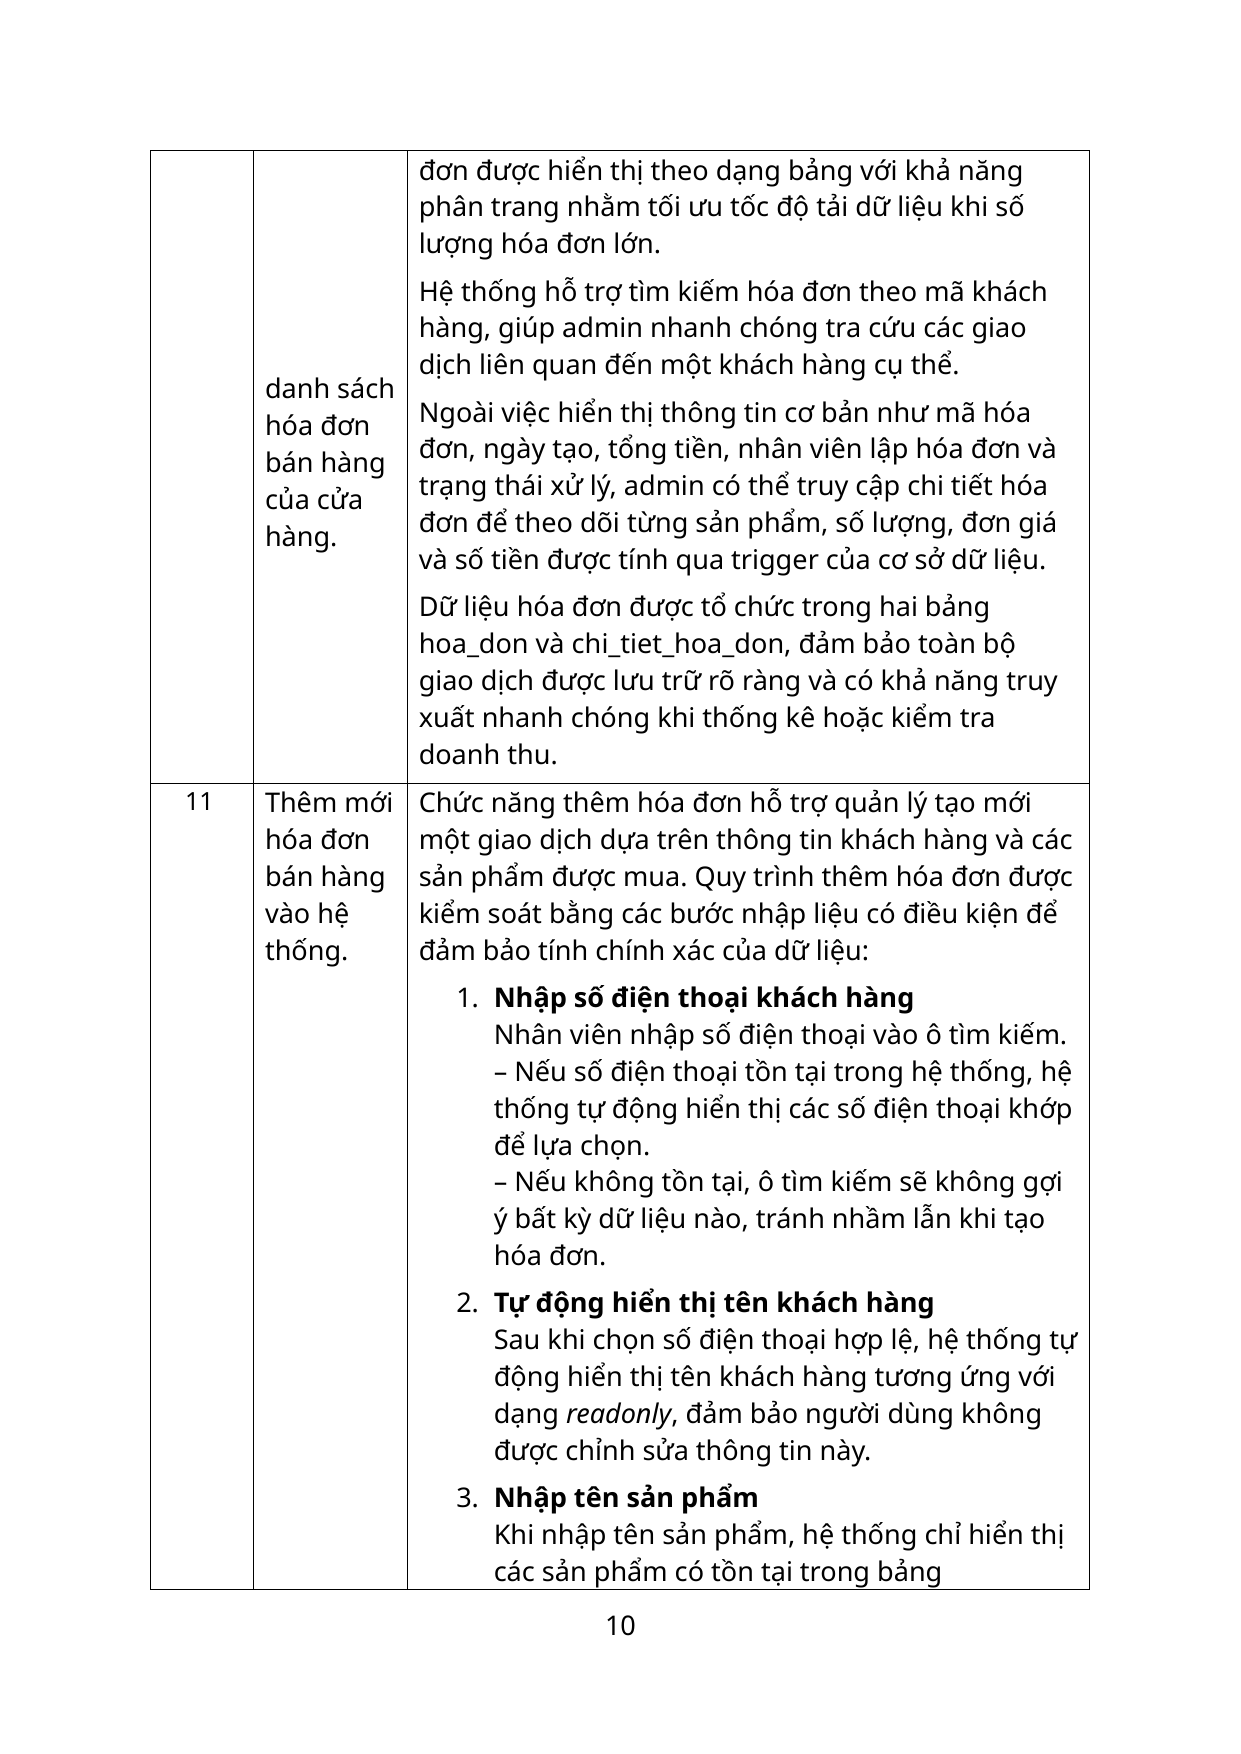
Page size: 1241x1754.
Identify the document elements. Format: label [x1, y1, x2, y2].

table_cell [254, 151, 407, 783]
table_cell [254, 784, 407, 1589]
table_cell [151, 151, 253, 783]
table_cell [408, 151, 1089, 783]
table_cell [408, 784, 1089, 1589]
table_cell [151, 784, 253, 1589]
